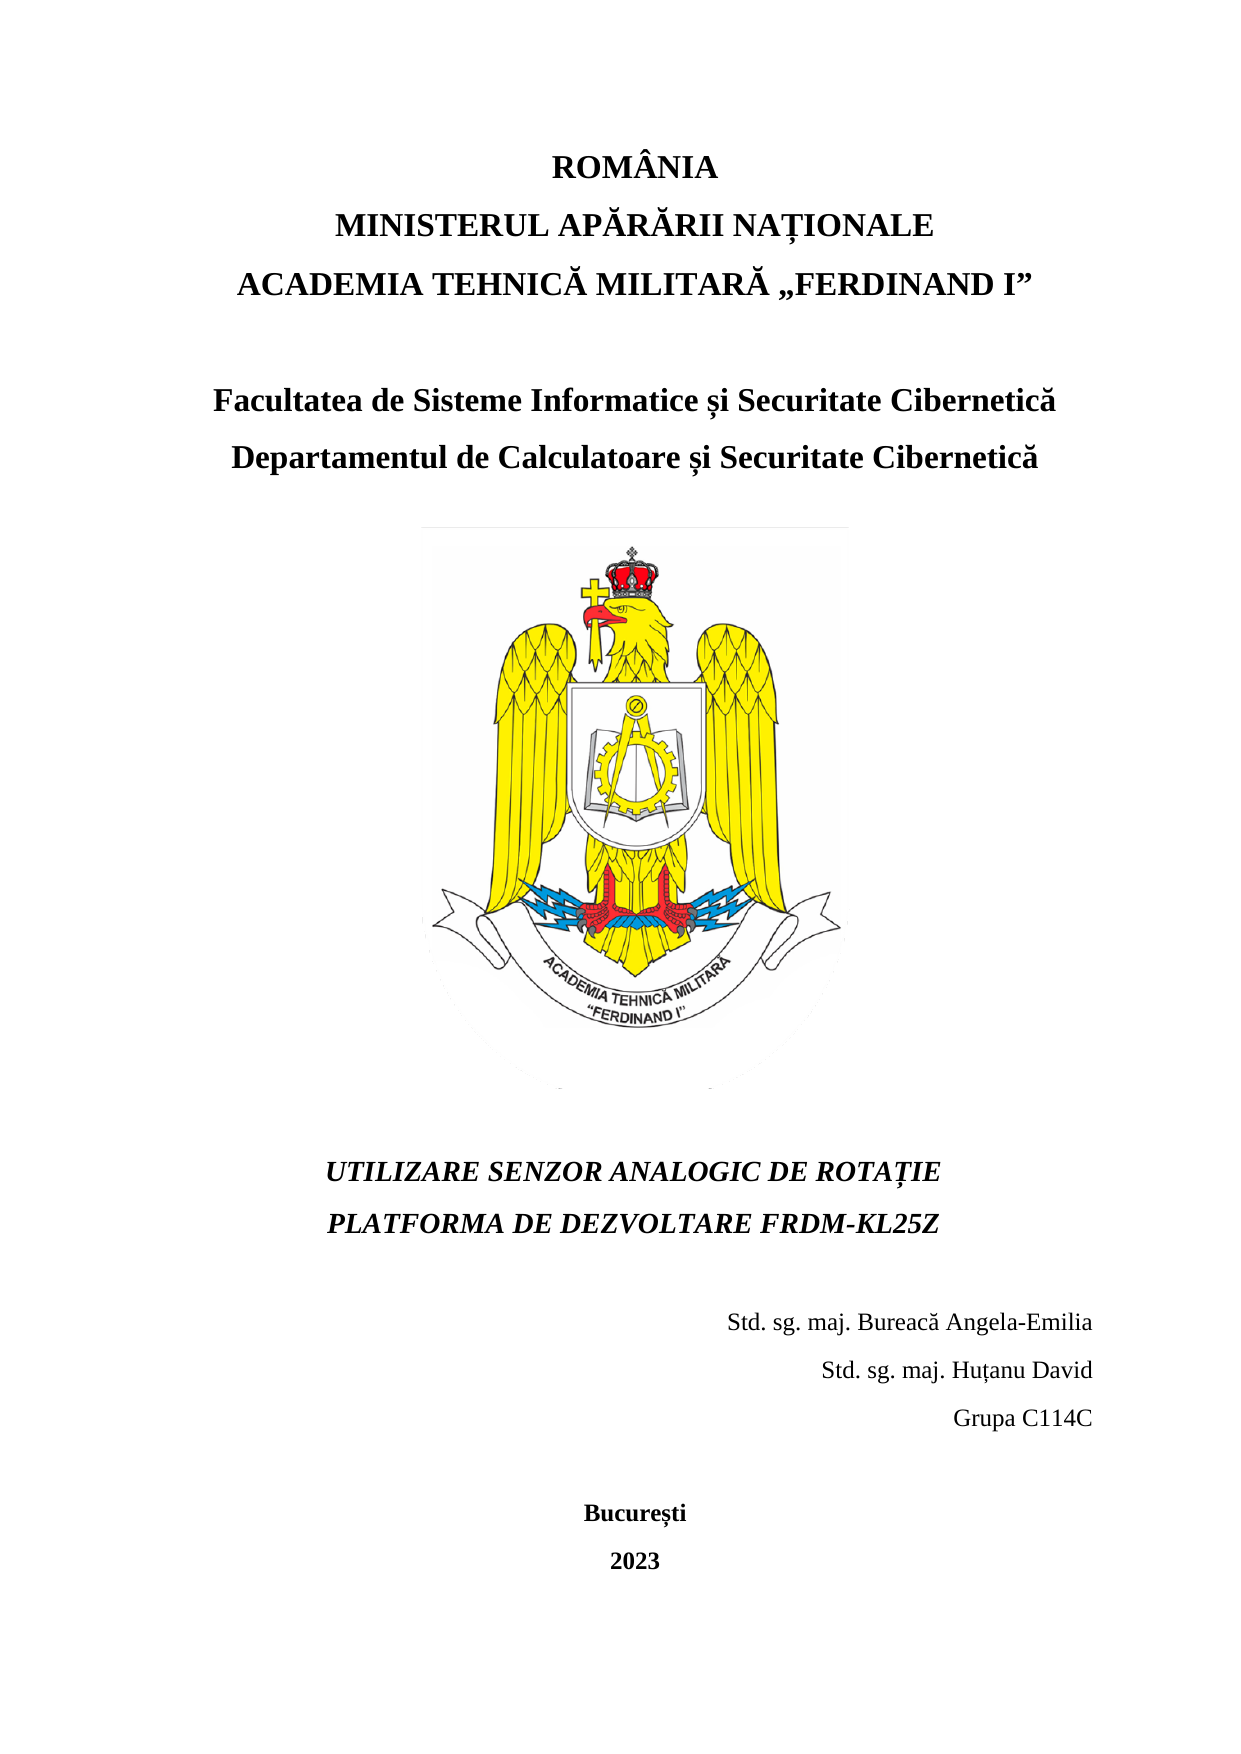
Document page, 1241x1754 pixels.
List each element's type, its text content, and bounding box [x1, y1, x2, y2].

text ACADEMIA TEHNICĂ MILITARĂ „FERDINAND I” [148, 264, 1092, 302]
text Std. sg. maj. Huțanu David [148, 1355, 1092, 1384]
text ROMÂNIA [148, 148, 1092, 186]
text Utilizare senzor ANALOGIC DE ROTAȚIE [148, 1154, 1092, 1187]
text Platforma de dezvoltare frdm-kl25z [148, 1207, 1092, 1240]
text MINISTERUL APĂRĂRII NAȚIONALE [148, 206, 1092, 244]
text 2023 [148, 1546, 1092, 1574]
text Facultatea de Sisteme Informatice și Securitate Cibernetică [148, 380, 1092, 418]
text București [148, 1498, 1092, 1527]
text Std. sg. maj. Bureacă Angela-Emilia [148, 1307, 1092, 1336]
picture [315, 495, 955, 1135]
text Grupa C114C [148, 1403, 1092, 1431]
text Departamentul de Calculatoare și Securitate Cibernetică [148, 438, 1092, 476]
